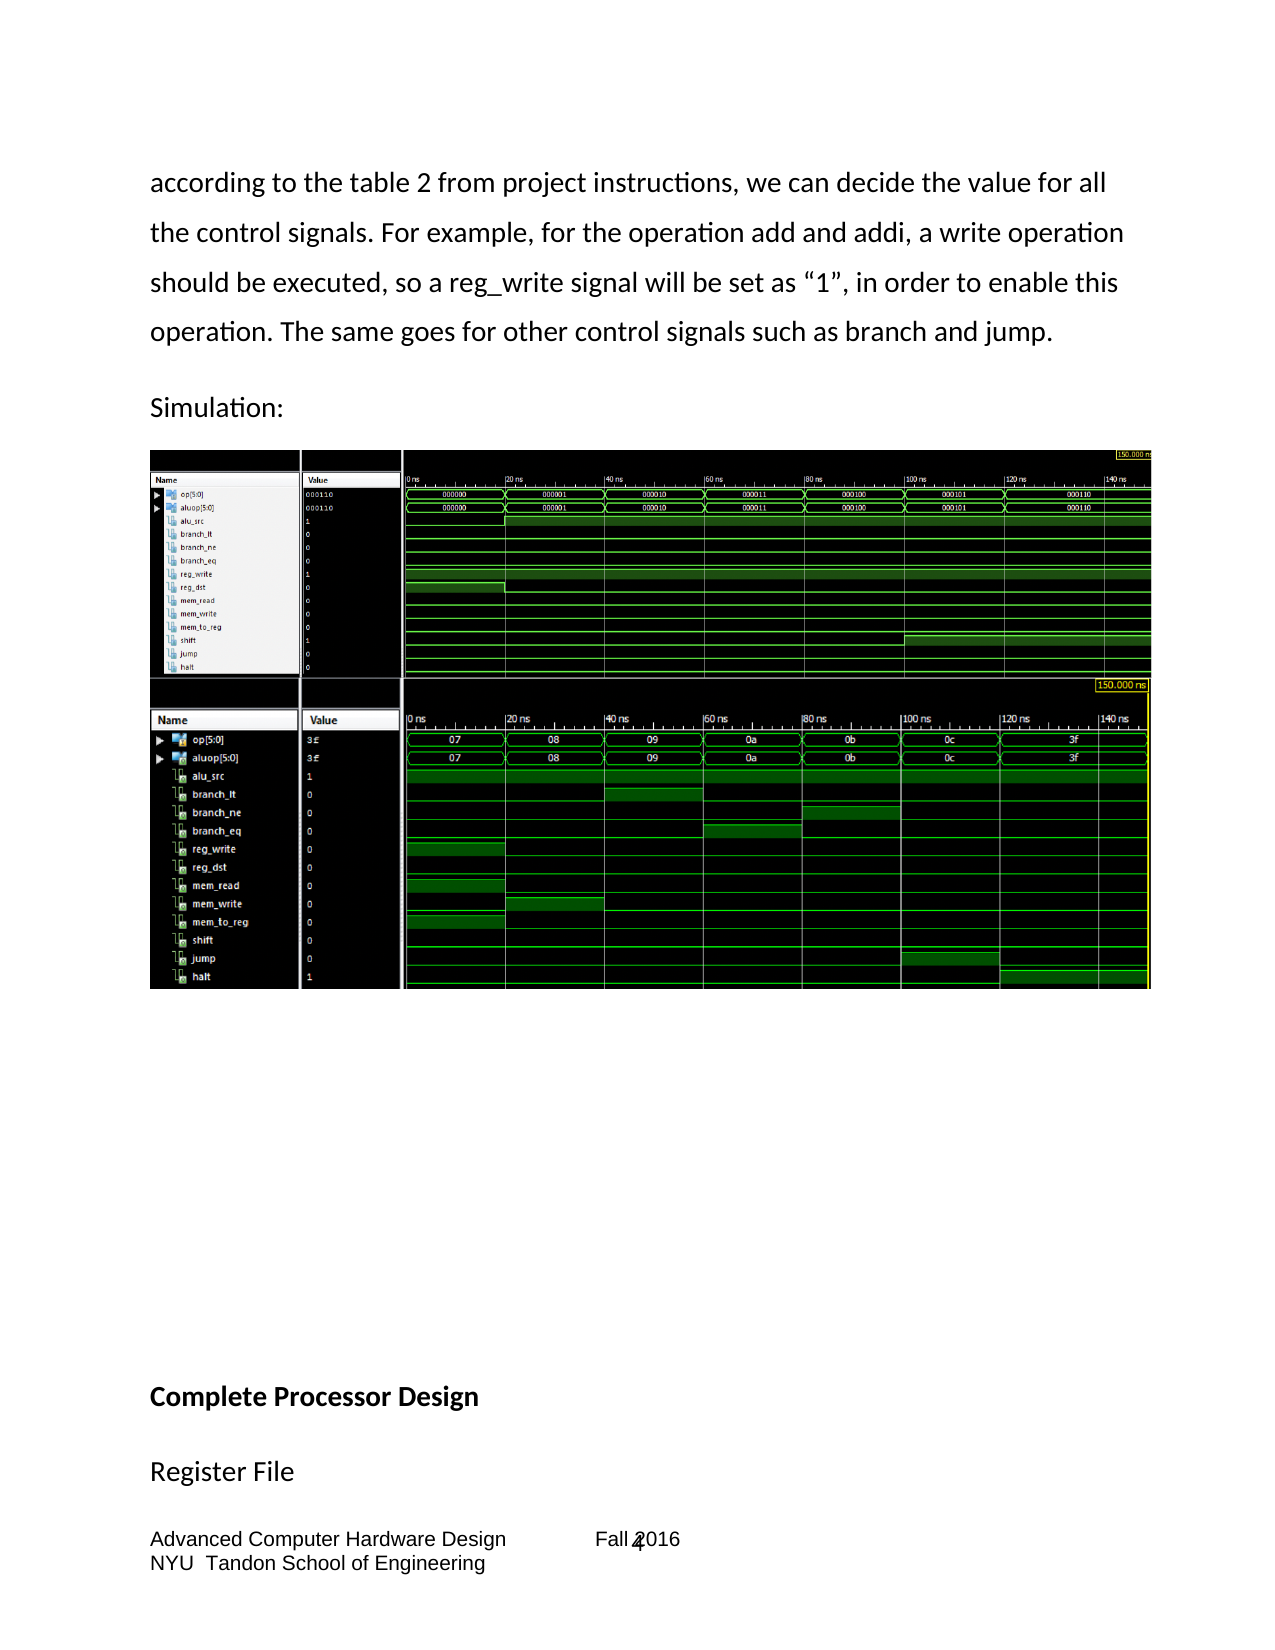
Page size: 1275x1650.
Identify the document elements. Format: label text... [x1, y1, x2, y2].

text Simulation: [150, 375, 1125, 425]
text Register File [150, 1438, 1125, 1488]
text Complete Processor Design [150, 1363, 1125, 1413]
picture [150, 450, 1152, 989]
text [150, 150, 1125, 350]
